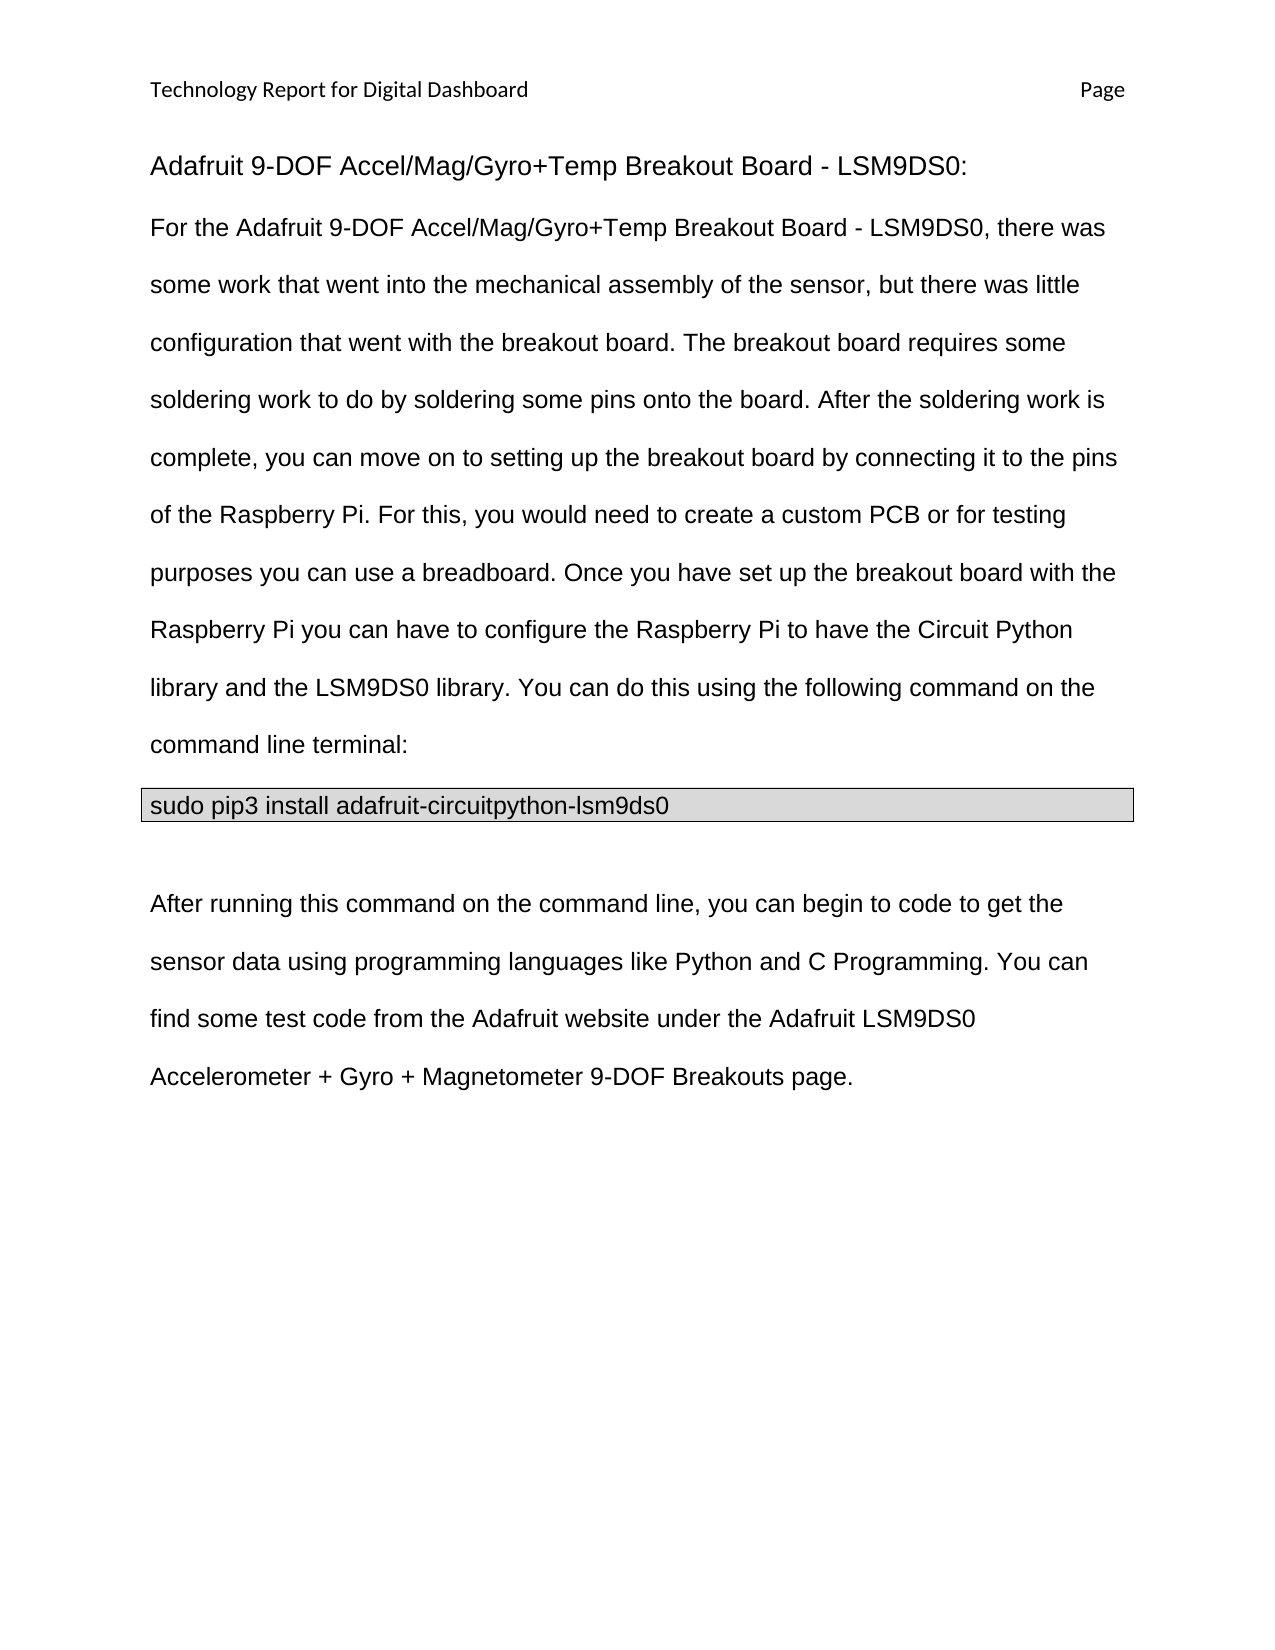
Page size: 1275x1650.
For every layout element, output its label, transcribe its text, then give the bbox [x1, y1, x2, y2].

text sudo pip3 install adafruit-circuitpython-lsm9ds0 [142, 789, 1133, 821]
text After running this command on the command line, you can begin to code to get the sensor data using programming languages like Python and C Programming. You can find some test code from the Adafruit website under the Adafruit LSM9DS0 Accelerometer + Gyro + Magnetometer 9-DOF Breakouts page. [150, 889, 1125, 1090]
text Adafruit 9-DOF Accel/Mag/Gyro+Temp Breakout Board - LSM9DS0: [150, 150, 1125, 181]
text For the Adafruit 9-DOF Accel/Mag/Gyro+Temp Breakout Board - LSM9DS0, there was some work that went into the mechanical assembly of the sensor, but there was little configuration that went with the breakout board. The breakout board requires some soldering work to do by soldering some pins onto the board. After the soldering work is complete, you can move on to setting up the breakout board by connecting it to the pins of the Raspberry Pi. For this, you would need to create a custom PCB or for testing purposes you can use a breadboard. Once you have set up the breakout board with the Raspberry Pi you can have to configure the Raspberry Pi to have the Circuit Python library and the LSM9DS0 library. You can do this using the following command on the command line terminal: [150, 212, 1125, 759]
